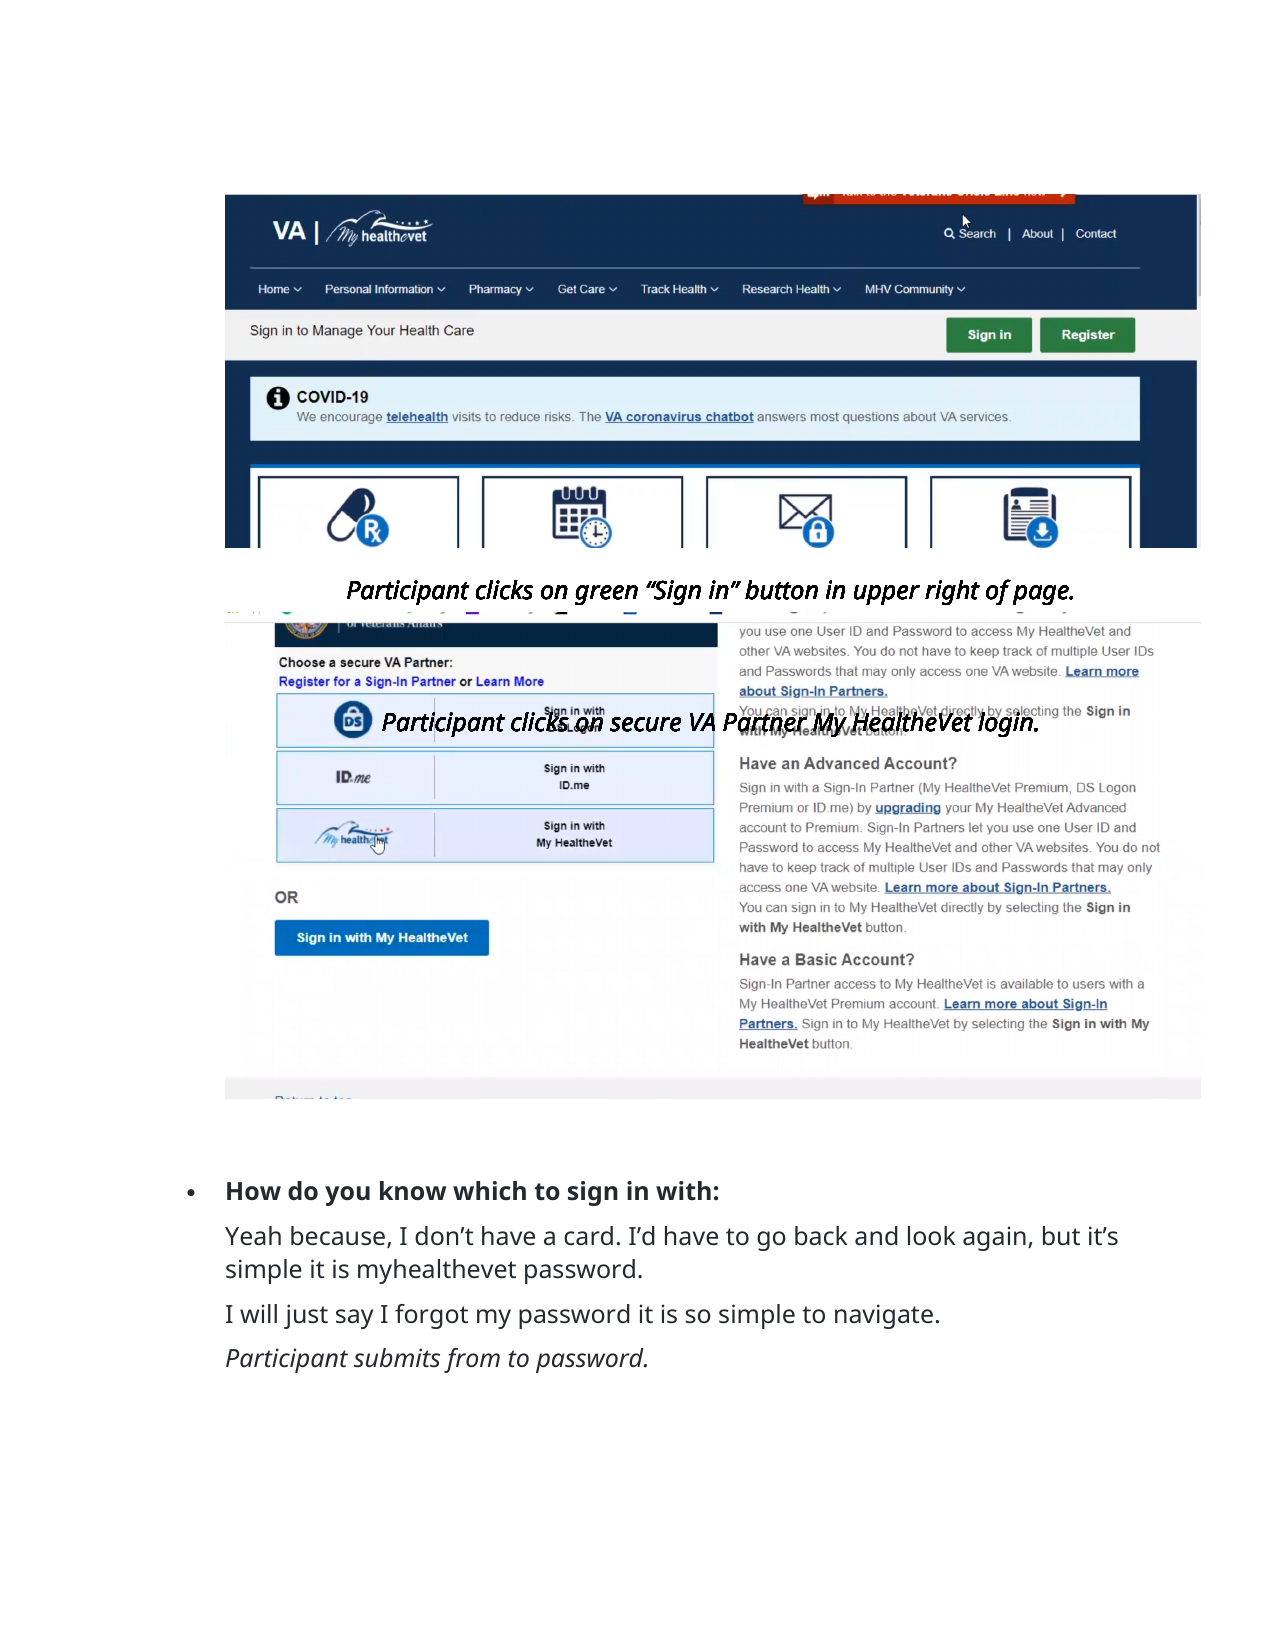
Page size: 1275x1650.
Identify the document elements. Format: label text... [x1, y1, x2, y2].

text Participant submits from to password. [225, 1341, 1125, 1375]
text I will just say I forgot my password it is so simple to navigate. [225, 1297, 1125, 1331]
text Yeah because, I don’t have a card. I’d have to go back and look again, but it’s simple it is myhealthevet password. [225, 1218, 1125, 1286]
list How do you know which to sign in with: [187, 1174, 1125, 1208]
picture [225, 612, 1201, 1099]
picture [225, 194, 1201, 548]
